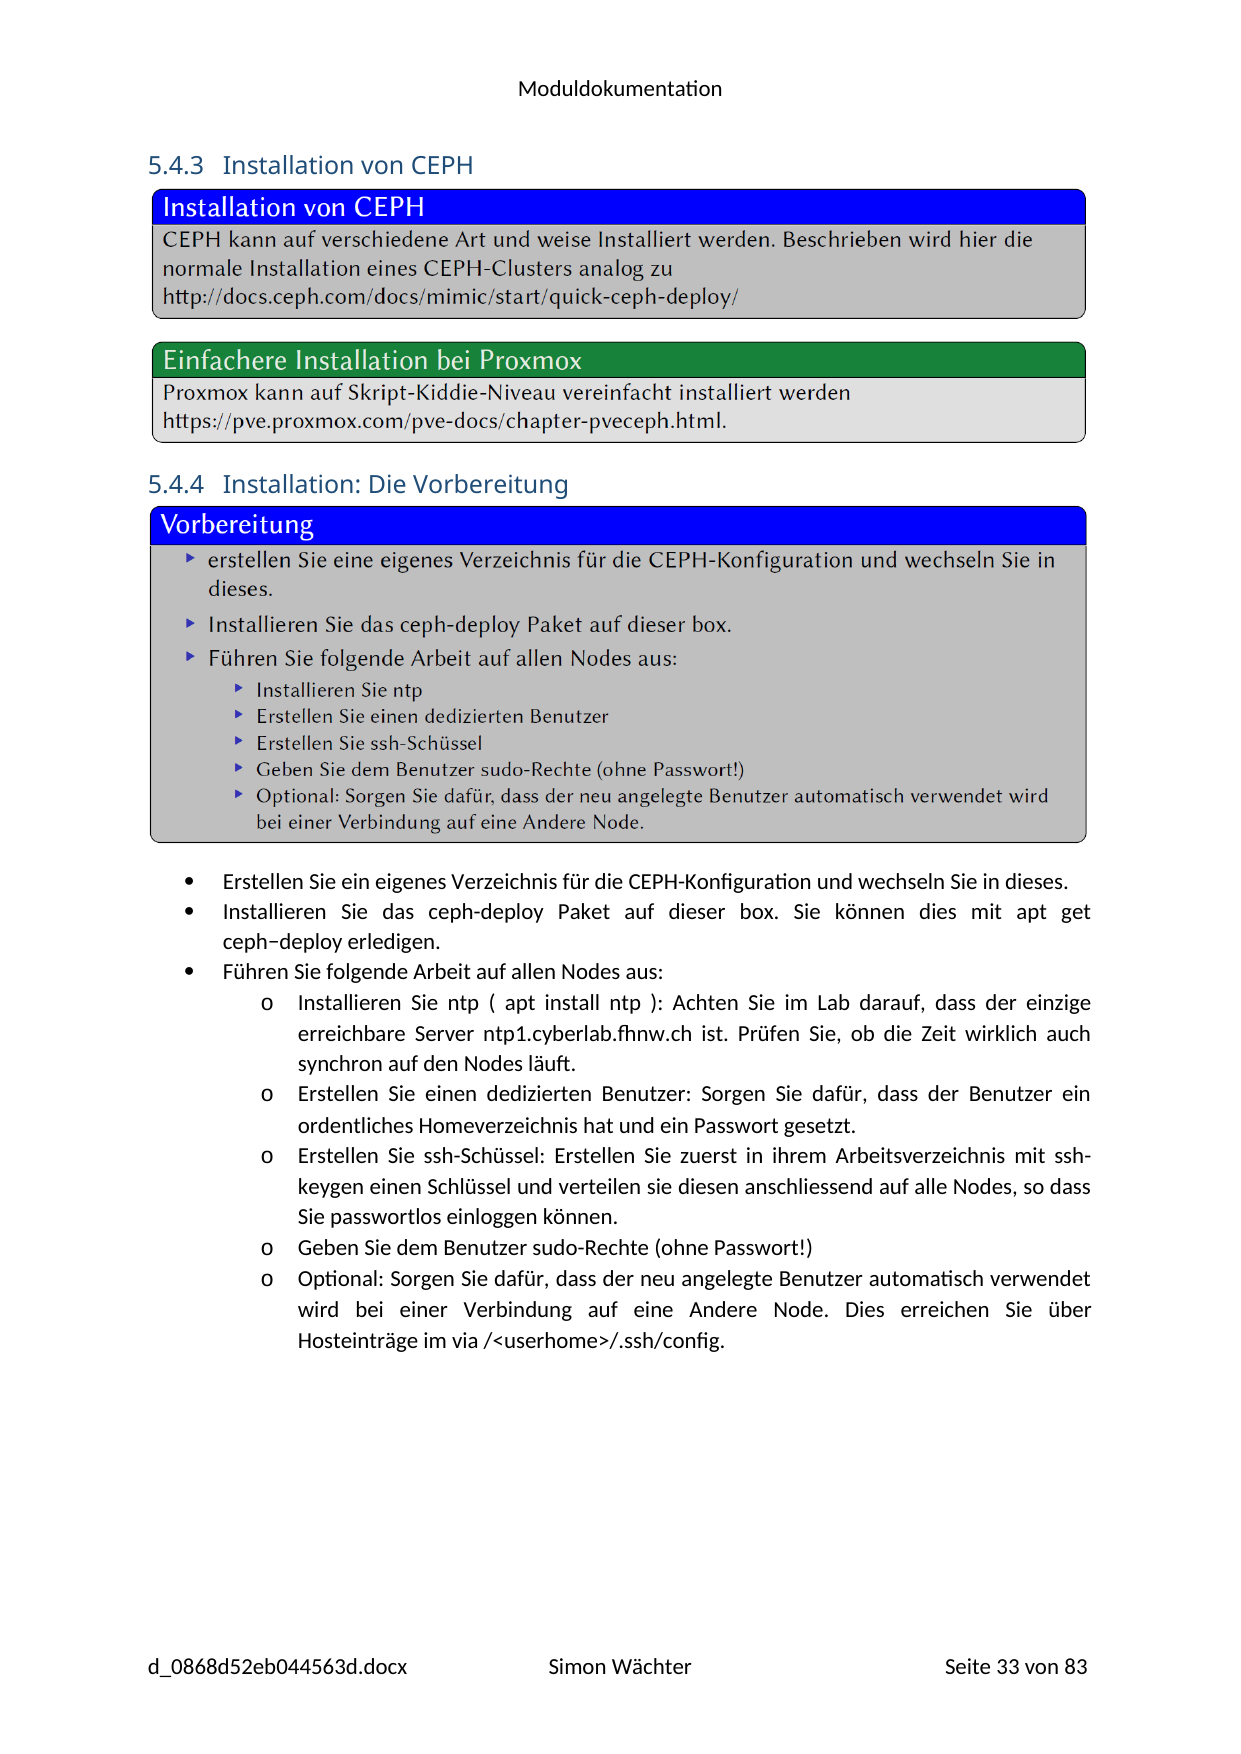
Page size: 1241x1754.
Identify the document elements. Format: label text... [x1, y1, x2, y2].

subtitle Installation von CEPH [148, 148, 1093, 182]
list Erstellen Sie ssh-Schüssel: Erstellen Sie zuerst in ihrem Arbeitsverzeichnis mit ssh-keygen einen Schlüssel und verteilen sie diesen anschliessend auf alle Nodes, so dass Sie passwortlos einloggen können. [260, 1141, 1093, 1231]
list Führen Sie folgende Arbeit auf allen Nodes aus: [185, 957, 1093, 985]
list Installieren Sie das ceph-deploy Paket auf dieser box. Sie können dies mit apt get ceph−deploy erledigen. [185, 897, 1093, 955]
list Geben Sie dem Benutzer sudo-Rechte (ohne Passwort!) [260, 1233, 1093, 1262]
picture [147, 503, 1093, 848]
list Installieren Sie ntp ( apt install ntp ): Achten Sie im Lab darauf, dass der einzige erreichbare Server ntp1.cyberlab.fhnw.ch ist. Prüfen Sie, ob die Zeit wirklich auch synchron auf den Nodes läuft. [260, 988, 1093, 1077]
list Erstellen Sie ein eigenes Verzeichnis für die CEPH-Konfiguration und wechseln Sie in dieses. [185, 867, 1093, 895]
picture [147, 184, 1093, 448]
list Optional: Sorgen Sie dafür, dass der neu angelegte Benutzer automatisch verwendet wird bei einer Verbindung auf eine Andere Node. Dies erreichen Sie über Hosteinträge im via /<userhome>/.ssh/config. [260, 1264, 1093, 1354]
subtitle Installation: Die Vorbereitung [148, 467, 1093, 501]
list Erstellen Sie einen dedizierten Benutzer: Sorgen Sie dafür, dass der Benutzer ein ordentliches Homeverzeichnis hat und ein Passwort gesetzt. [260, 1079, 1093, 1139]
